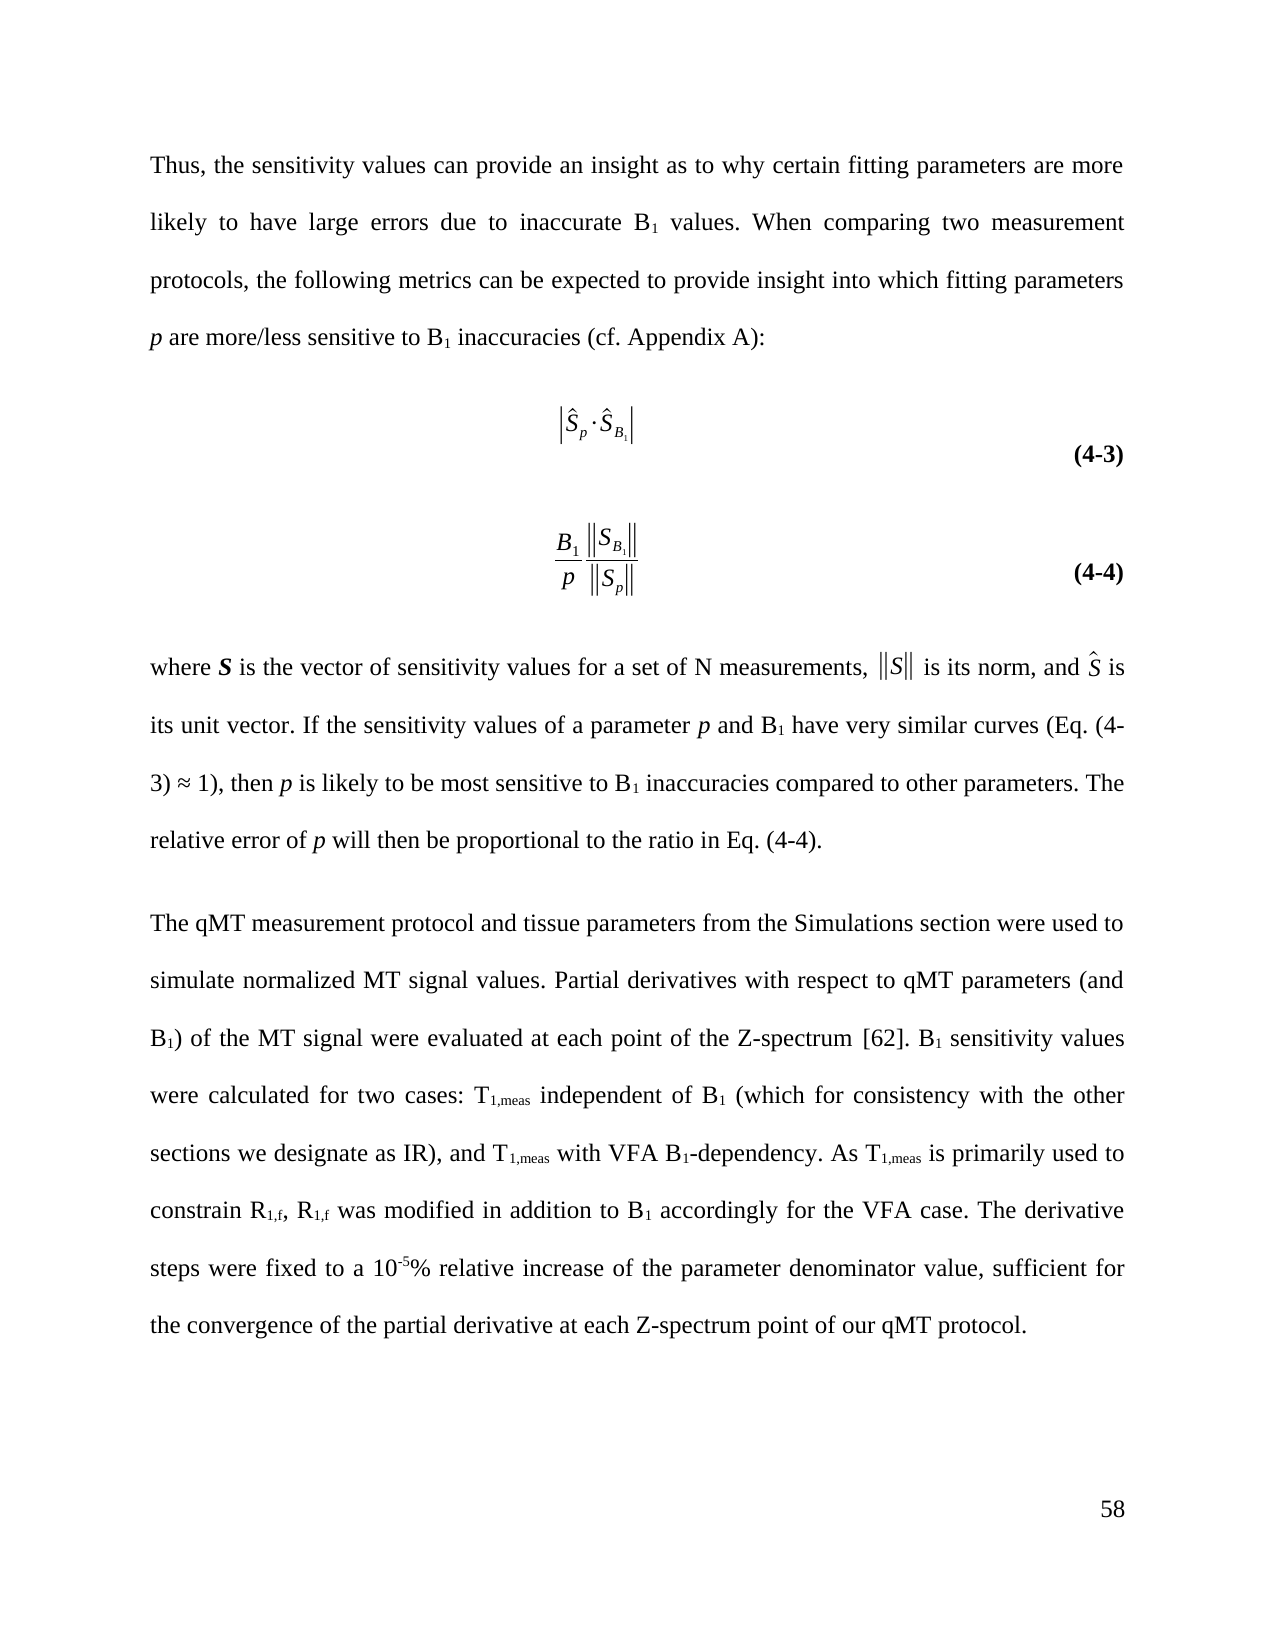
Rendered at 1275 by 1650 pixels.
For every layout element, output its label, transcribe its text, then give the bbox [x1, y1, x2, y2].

table_cell (4-4) [1043, 522, 1135, 651]
table_header [150, 405, 1043, 522]
table_cell [150, 522, 1043, 651]
text Thus, the sensitivity values can provide an insight as to why certain fitting parameters are more likely to have large errors due to inaccurate B1 values. When comparing two measurement protocols, the following metrics can be expected to provide insight into which fitting parameters p are more/less sensitive to B1 inaccuracies (cf. Appendix A): [150, 150, 1125, 351]
text The qMT measurement protocol and tissue parameters from the Simulations section were used to simulate normalized MT signal values. Partial derivatives with respect to qMT parameters (and B1) of the MT signal were evaluated at each point of the Z-spectrum [62]. B1 sensitivity values were calculated for two cases: T1,meas independent of B1 (which for consistency with the other sections we designate as IR), and T1,meas with VFA B1-dependency. As T1,meas is primarily used to constrain R1,f, R1,f was modified in addition to B1 accordingly for the VFA case. The derivative steps were fixed to a 10-5% relative increase of the parameter denominator value, sufficient for the convergence of the partial derivative at each Z-spectrum point of our qMT protocol. [150, 908, 1125, 1339]
table_header (4-3) [1043, 405, 1135, 522]
text where S is the vector of sensitivity values for a set of N measurements, is its norm, and is its unit vector. If the sensitivity values of a parameter p and B1 have very similar curves (Eq. (4-3) ≈ 1), then p is likely to be most sensitive to B1 inaccuracies compared to other parameters. The relative error of p will then be proportional to the ratio in Eq. (4-4). [150, 651, 1125, 854]
